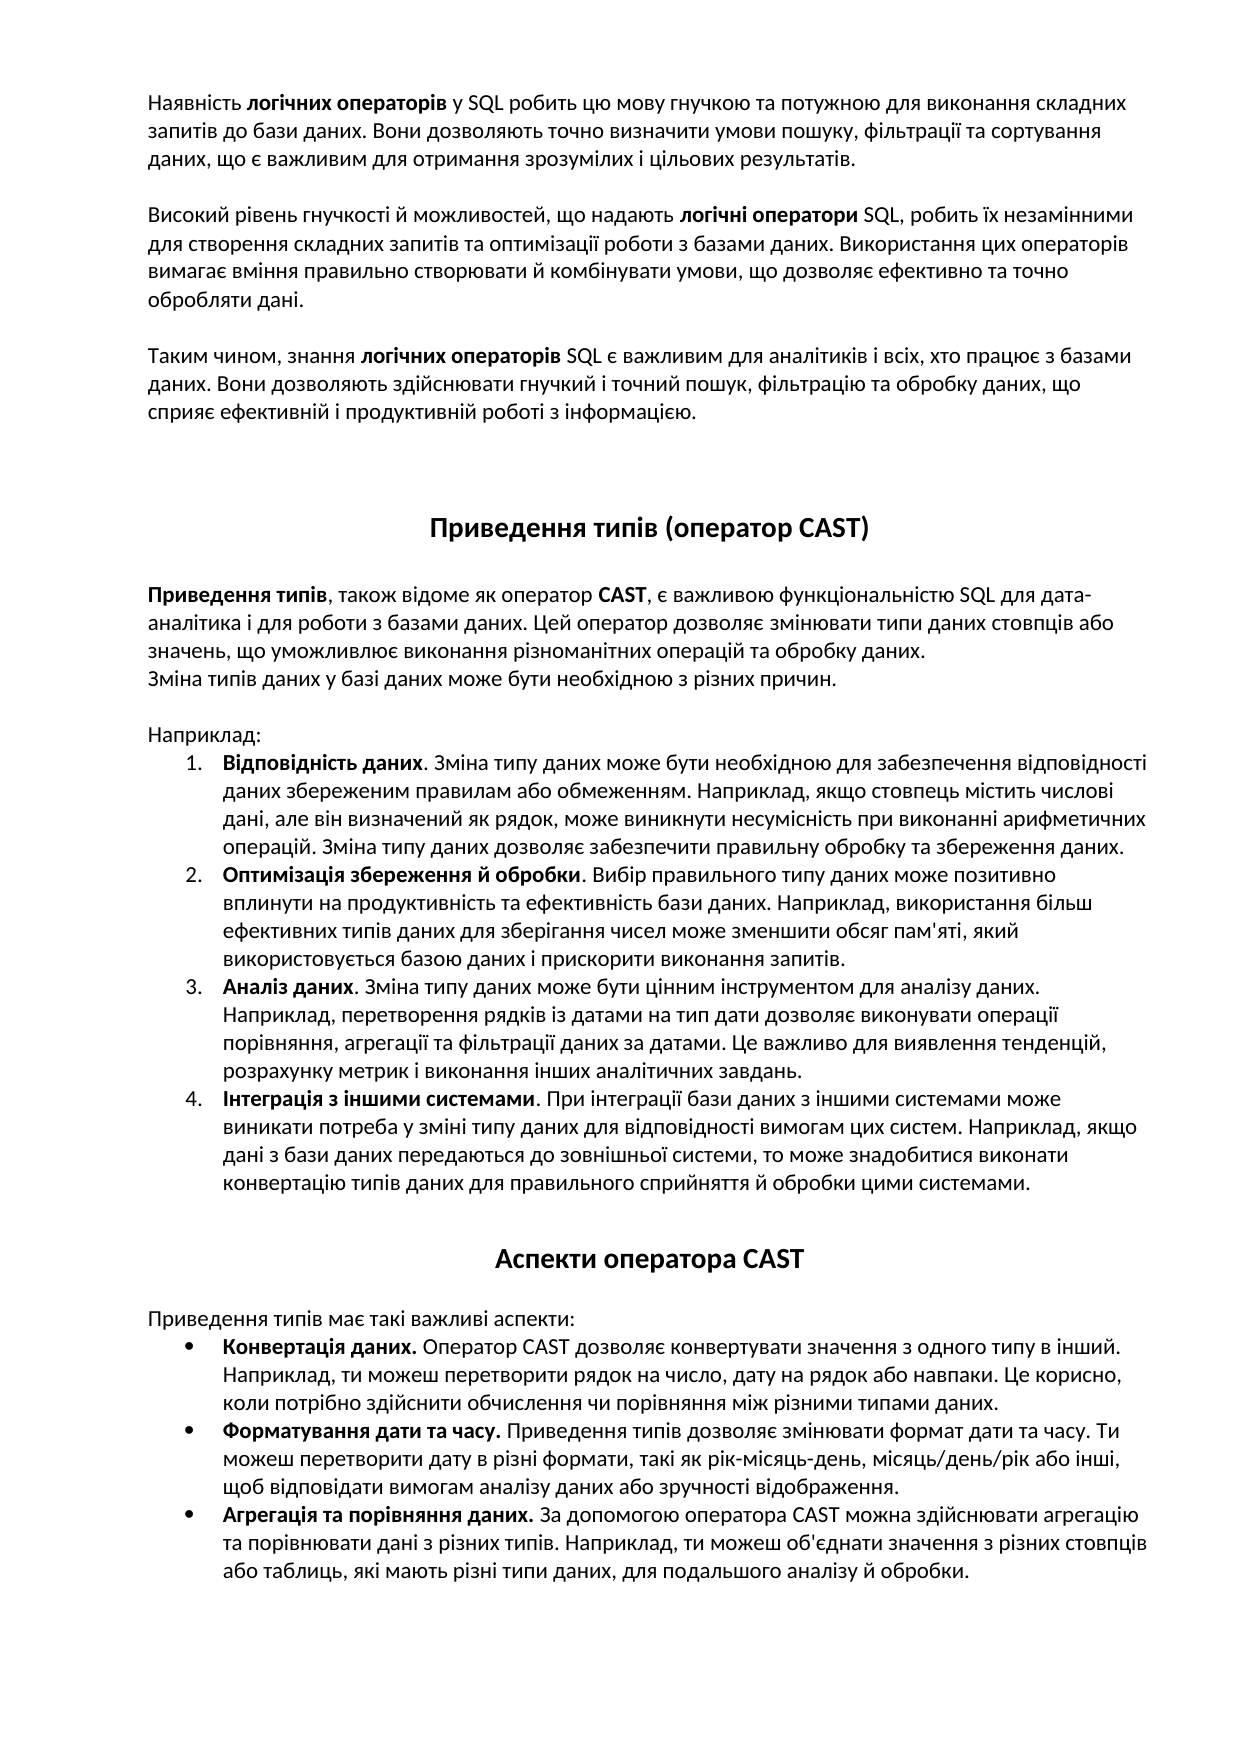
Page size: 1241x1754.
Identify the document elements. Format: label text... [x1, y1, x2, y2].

list Конвертація даних. Оператор CAST дозволяє конвертувати значення з одного типу в інший. Наприклад, ти можеш перетворити рядок на число, дату на рядок або навпаки. Це корисно, коли потрібно здійснити обчислення чи порівняння між різними типами даних. [185, 1332, 1152, 1416]
text Приведення типів має такі важливі аспекти: [148, 1304, 1152, 1332]
text Приведення типів, також відоме як оператор CAST, є важливою функціональністю SQL для дата-аналітика і для роботи з базами даних. Цей оператор дозволяє змінювати типи даних стовпців або значень, що уможливлює виконання різноманітних операцій та обробку даних. [148, 580, 1152, 664]
text Наприклад: [148, 720, 1152, 748]
text Таким чином, знання логічних операторів SQL є важливим для аналітиків і всіх, хто працює з базами даних. Вони дозволяють здійснювати гнучкий і точний пошук, фільтрацію та обробку даних, що сприяє ефективній і продуктивній роботі з інформацією. [148, 341, 1152, 425]
text Наявність логічних операторів у SQL робить цю мову гнучкою та потужною для виконання складних запитів до бази даних. Вони дозволяють точно визначити умови пошуку, фільтрації та сортування даних, що є важливим для отримання зрозумілих і цільових результатів. [148, 88, 1152, 173]
list Інтеграція з іншими системами. При інтеграції бази даних з іншими системами може виникати потреба у зміні типу даних для відповідності вимогам цих систем. Наприклад, якщо дані з бази даних передаються до зовнішньої системи, то може знадобитися виконати конвертацію типів даних для правильного сприйняття й обробки цими системами. [185, 1084, 1152, 1197]
text Аспекти оператора CAST [148, 1240, 1152, 1276]
text Приведення типів (оператор CAST) [148, 509, 1152, 544]
text Зміна типів даних у базі даних може бути необхідною з різних причин. [148, 664, 1152, 692]
list Оптимізація збереження й обробки. Вибір правильного типу даних може позитивно вплинути на продуктивність та ефективність бази даних. Наприклад, використання більш ефективних типів даних для зберігання чисел може зменшити обсяг пам'яті, який використовується базою даних і прискорити виконання запитів. [185, 860, 1152, 972]
text Високий рівень гнучкості й можливостей, що надають логічні оператори SQL, робить їх незамінними для створення складних запитів та оптимізації роботи з базами даних. Використання цих операторів вимагає вміння правильно створювати й комбінувати умови, що дозволяє ефективно та точно обробляти дані. [148, 201, 1152, 313]
list Агрегація та порівняння даних. За допомогою оператора CAST можна здійснювати агрегацію та порівнювати дані з різних типів. Наприклад, ти можеш об'єднати значення з різних стовпців або таблиць, які мають різні типи даних, для подальшого аналізу й обробки. [185, 1500, 1152, 1584]
list Аналіз даних. Зміна типу даних може бути цінним інструментом для аналізу даних. Наприклад, перетворення рядків із датами на тип дати дозволяє виконувати операції порівняння, агрегації та фільтрації даних за датами. Це важливо для виявлення тенденцій, розрахунку метрик і виконання інших аналітичних завдань. [185, 972, 1152, 1084]
list Форматування дати та часу. Приведення типів дозволяє змінювати формат дати та часу. Ти можеш перетворити дату в різні формати, такі як рік-місяць-день, місяць/день/рік або інші, щоб відповідати вимогам аналізу даних або зручності відображення. [185, 1416, 1152, 1500]
list Відповідність даних. Зміна типу даних може бути необхідною для забезпечення відповідності даних збереженим правилам або обмеженням. Наприклад, якщо стовпець містить числові дані, але він визначений як рядок, може виникнути несумісність при виконанні арифметичних операцій. Зміна типу даних дозволяє забезпечити правильну обробку та збереження даних. [185, 748, 1152, 860]
